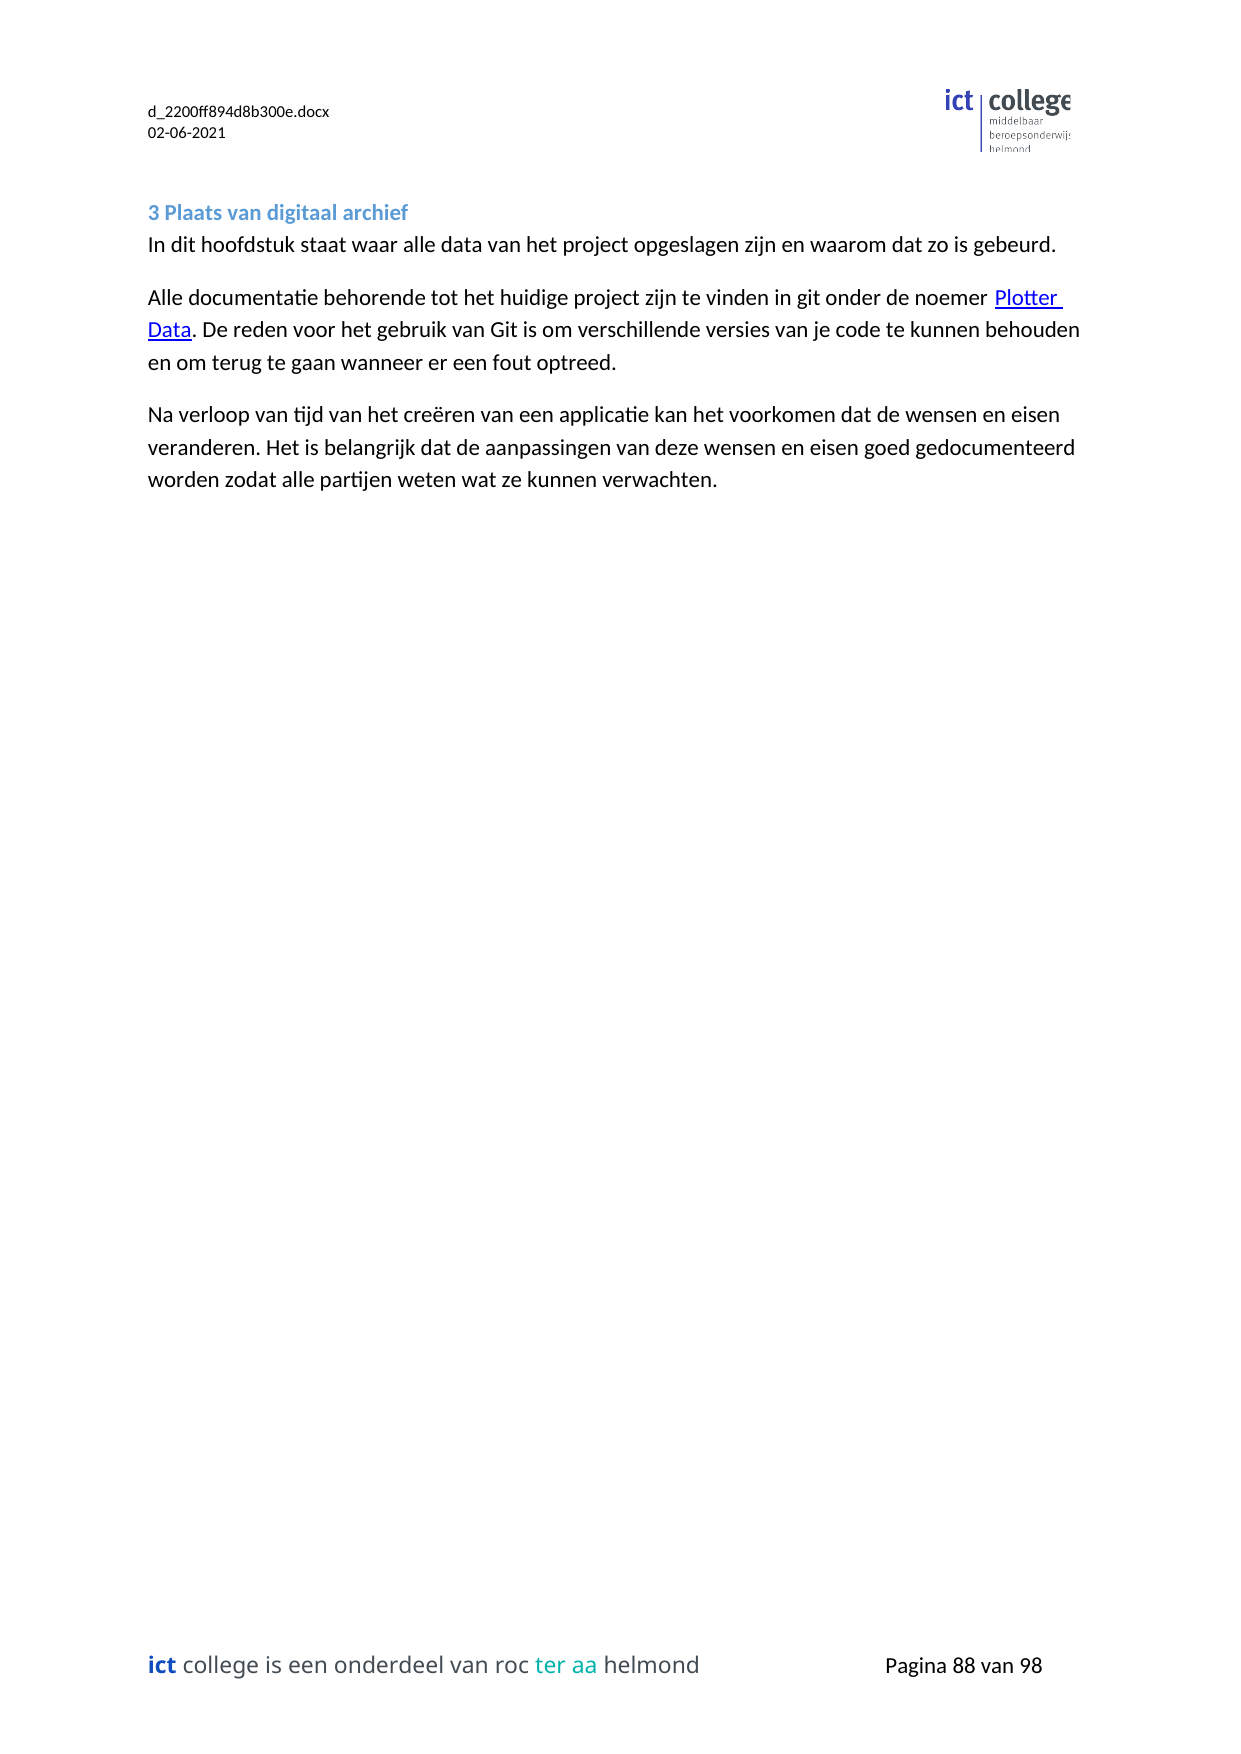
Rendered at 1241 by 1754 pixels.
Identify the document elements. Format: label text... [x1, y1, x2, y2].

text Na verloop van tijd van het creëren van een applicatie kan het voorkomen dat de wensen en eisen veranderen. Het is belangrijk dat de aanpassingen van deze wensen en eisen goed gedocumenteerd worden zodat alle partijen weten wat ze kunnen verwachten. [148, 401, 1093, 493]
text Alle documentatie behorende tot het huidige project zijn te vinden in git onder de noemer Plotter Data. De reden voor het gebruik van Git is om verschillende versies van je code te kunnen behouden en om terug te gaan wanneer er een fout optreed. [148, 283, 1093, 376]
subtitle 3 Plaats van digitaal archief [148, 198, 1093, 226]
text In dit hoofdstuk staat waar alle data van het project opgeslagen zijn en waarom dat zo is gebeurd. [148, 230, 1093, 258]
picture [945, 89, 1071, 152]
